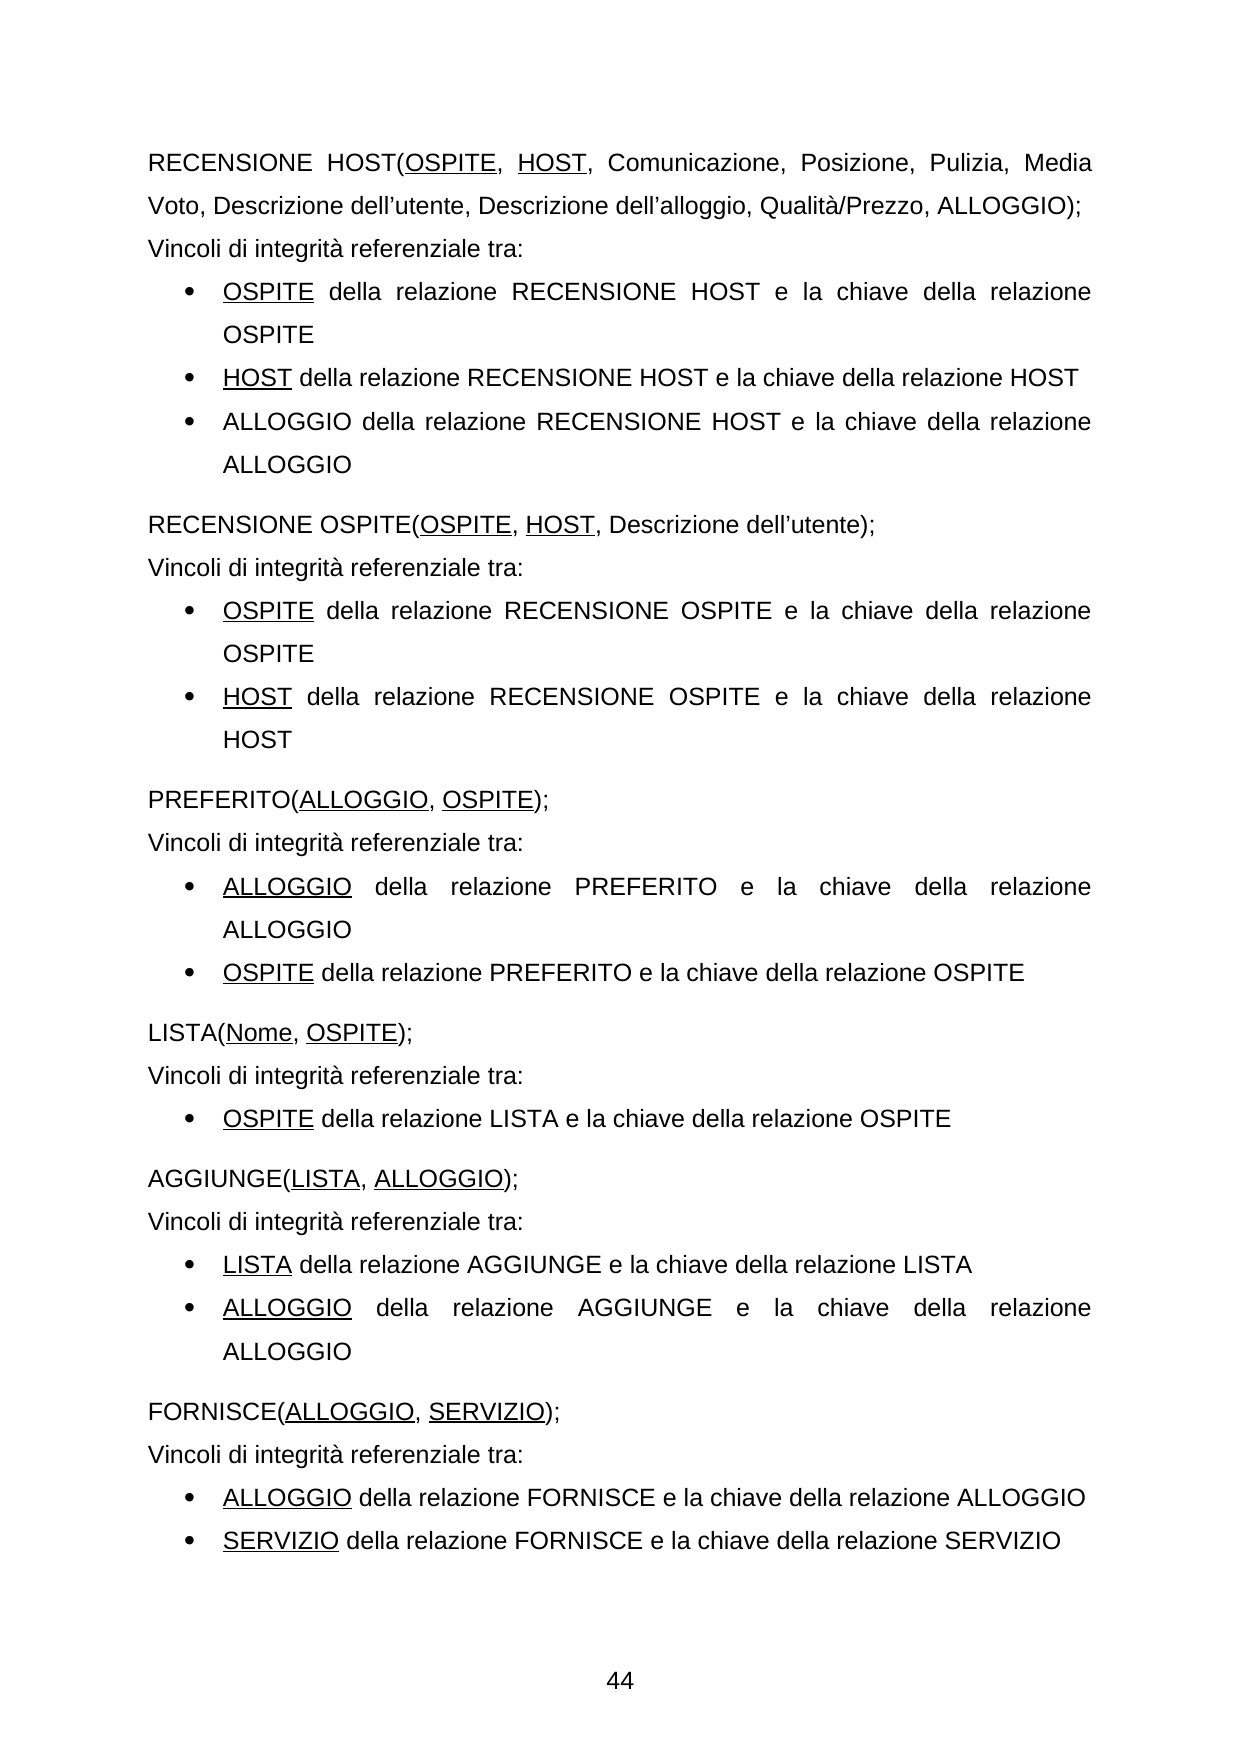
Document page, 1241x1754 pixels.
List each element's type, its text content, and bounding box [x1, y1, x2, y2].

list OSPITE della relazione RECENSIONE HOST e la chiave della relazione OSPITE [185, 277, 1092, 349]
text Vincoli di integrità referenziale tra: [148, 234, 1092, 263]
list ALLOGGIO della relazione RECENSIONE HOST e la chiave della relazione ALLOGGIO [185, 407, 1092, 479]
text Vincoli di integrità referenziale tra: [148, 1061, 1092, 1090]
text FORNISCE(ALLOGGIO, SERVIZIO); [148, 1396, 1092, 1425]
list HOST della relazione RECENSIONE OSPITE e la chiave della relazione HOST [185, 682, 1092, 754]
text Vincoli di integrità referenziale tra: [148, 553, 1092, 582]
list HOST della relazione RECENSIONE HOST e la chiave della relazione HOST [185, 363, 1092, 392]
list OSPITE della relazione LISTA e la chiave della relazione OSPITE [185, 1104, 1092, 1133]
list ALLOGGIO della relazione PREFERITO e la chiave della relazione ALLOGGIO [185, 872, 1092, 943]
text Vincoli di integrità referenziale tra: [148, 828, 1092, 857]
text Vincoli di integrità referenziale tra: [148, 1207, 1092, 1236]
list ALLOGGIO della relazione FORNISCE e la chiave della relazione ALLOGGIO [185, 1483, 1092, 1512]
list LISTA della relazione AGGIUNGE e la chiave della relazione LISTA [185, 1250, 1092, 1279]
list ALLOGGIO della relazione AGGIUNGE e la chiave della relazione ALLOGGIO [185, 1293, 1092, 1365]
text AGGIUNGE(LISTA, ALLOGGIO); [148, 1164, 1092, 1193]
list SERVIZIO della relazione FORNISCE e la chiave della relazione SERVIZIO [185, 1526, 1092, 1555]
text PREFERITO(ALLOGGIO, OSPITE); [148, 785, 1092, 814]
text LISTA(Nome, OSPITE); [148, 1018, 1092, 1047]
text RECENSIONE OSPITE(OSPITE, HOST, Descrizione dell’utente); [148, 510, 1092, 538]
list OSPITE della relazione PREFERITO e la chiave della relazione OSPITE [185, 958, 1092, 987]
list OSPITE della relazione RECENSIONE OSPITE e la chiave della relazione OSPITE [185, 596, 1092, 668]
text Vincoli di integrità referenziale tra: [148, 1439, 1092, 1468]
text RECENSIONE HOST(OSPITE, HOST, Comunicazione, Posizione, Pulizia, Media Voto, Descrizione dell’utente, Descrizione dell’alloggio, Qualità/Prezzo, ALLOGGIO); [148, 148, 1092, 219]
